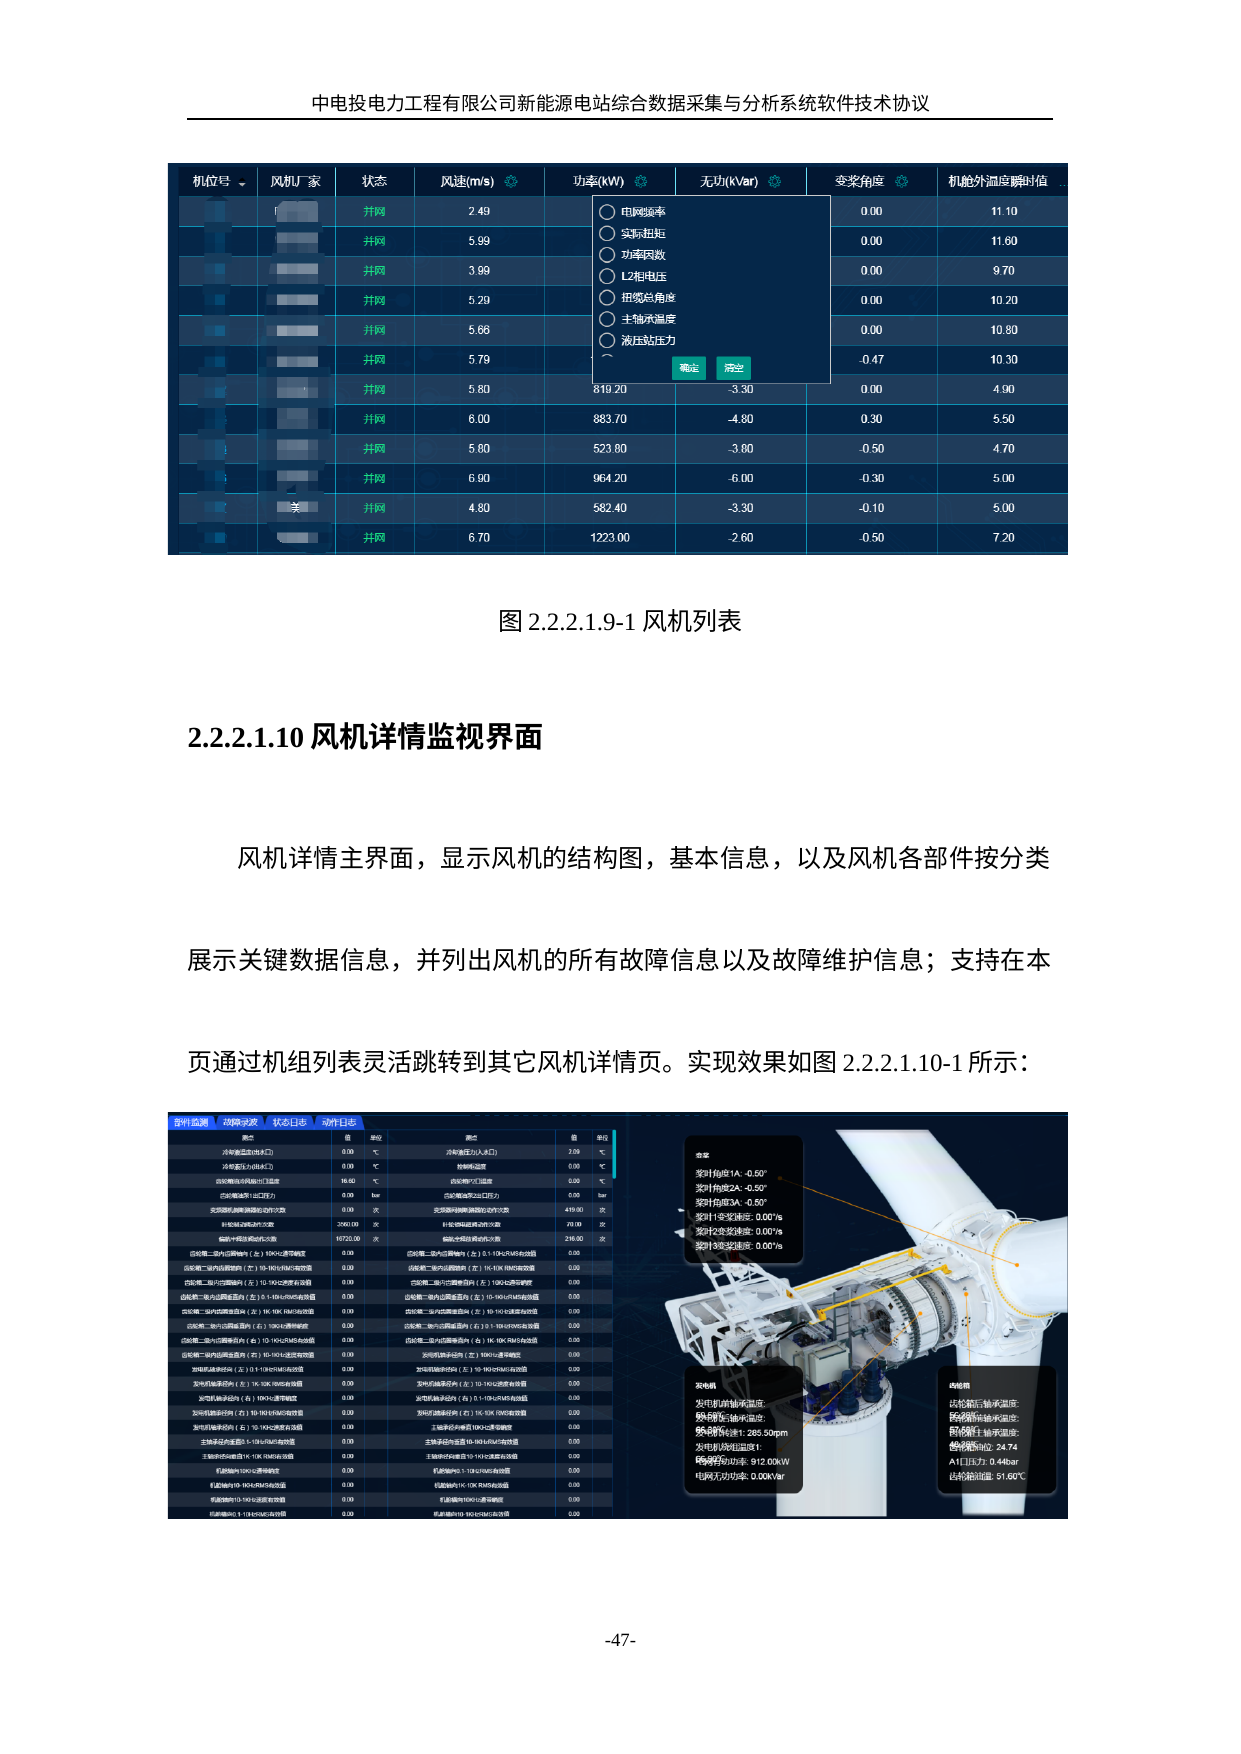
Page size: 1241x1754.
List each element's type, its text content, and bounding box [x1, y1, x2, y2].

text 图2.2.2.1.9-1 风机列表 [187, 586, 1053, 654]
picture [939, 525, 1068, 551]
picture [337, 347, 413, 373]
picture [808, 495, 1068, 522]
picture [808, 525, 936, 551]
picture [337, 495, 674, 522]
picture [677, 525, 805, 551]
picture [337, 525, 413, 551]
text 风机详情主界面，显示风机的结构图，基本信息，以及风机各部件按分类展示关键数据信息，并列出风机的所有故障信息以及故障维护信息；支持在本页通过机组列表灵活跳转到其它风机详情页。实现效果如图2.2.2.1.10-1所示： [187, 823, 1053, 1094]
picture [546, 525, 674, 551]
picture [416, 525, 543, 551]
picture [808, 406, 1068, 492]
picture [939, 347, 1068, 373]
picture [677, 406, 805, 492]
picture [677, 495, 805, 522]
picture [337, 406, 674, 492]
subtitle 2.2.2.1.10风机详情监视界面 [187, 701, 1053, 769]
picture [167, 163, 1068, 555]
picture [416, 347, 543, 373]
picture [167, 1112, 1068, 1519]
